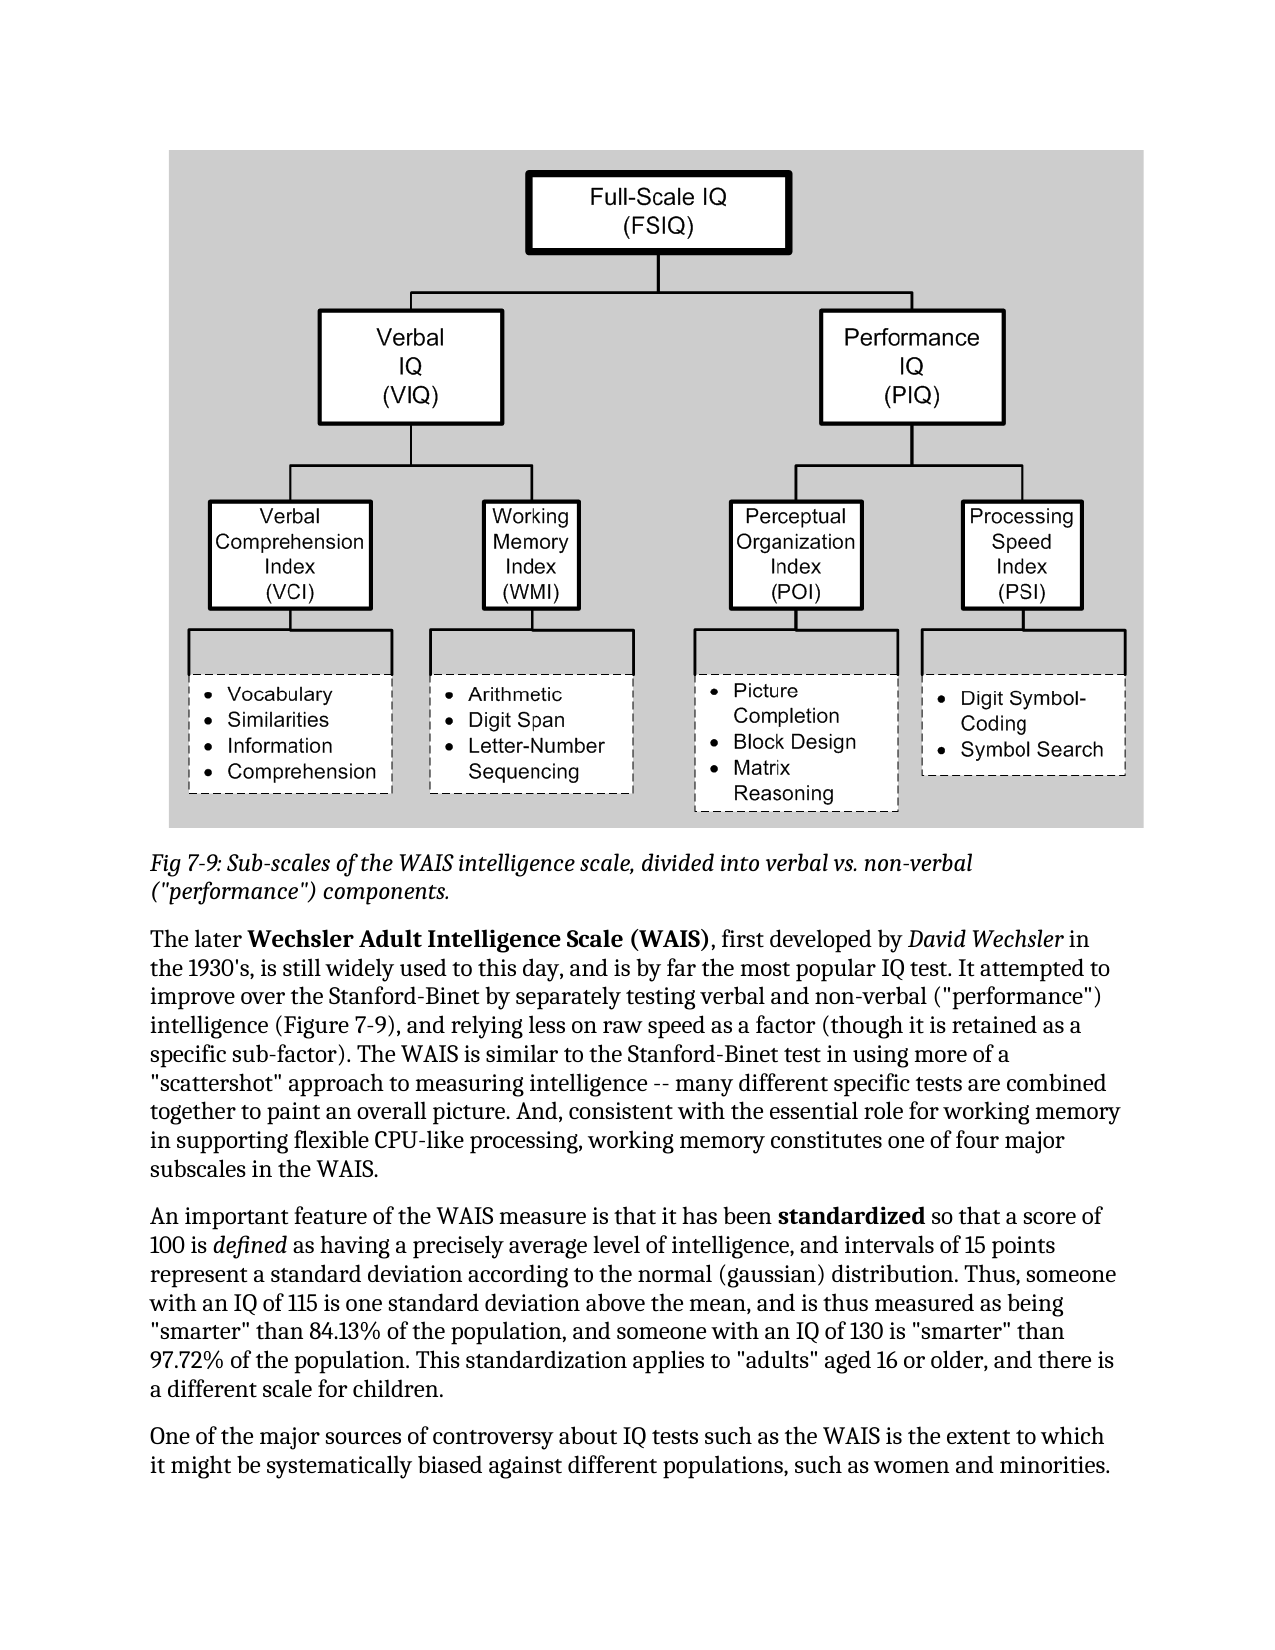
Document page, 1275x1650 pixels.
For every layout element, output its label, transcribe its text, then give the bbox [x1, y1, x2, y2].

text An important feature of the WAIS measure is that it has been standardized so that a score of 100 is defined as having a precisely average level of intelligence, and intervals of 15 points represent a standard deviation according to the normal (gaussian) distribution. Thus, someone with an IQ of 115 is one standard deviation above the mean, and is thus measured as being "smarter" than 84.13% of the population, and someone with an IQ of 130 is "smarter" than 97.72% of the population. This standardization applies to "adults" aged 16 or older, and there is a different scale for children. [150, 1202, 1125, 1403]
picture [168, 150, 1144, 828]
text The later Wechsler Adult Intelligence Scale (WAIS), first developed by David Wechsler in the 1930's, is still widely used to this day, and is by far the most popular IQ test. It attempted to improve over the Stanford-Binet by separately testing verbal and non-verbal ("performance") intelligence (Figure 7-9), and relying less on raw speed as a factor (though it is retained as a specific sub-factor). The WAIS is similar to the Stanford-Binet test in using more of a "scattershot" approach to measuring intelligence -- many different specific tests are combined together to paint an overall picture. And, consistent with the essential role for working memory in supporting flexible CPU-like processing, working memory constitutes one of four major subscales in the WAIS. [150, 925, 1125, 1183]
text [150, 1422, 1125, 1480]
text Fig 7-9: Sub-scales of the WAIS intelligence scale, divided into verbal vs. non-verbal ("performance") components. [150, 848, 1125, 906]
